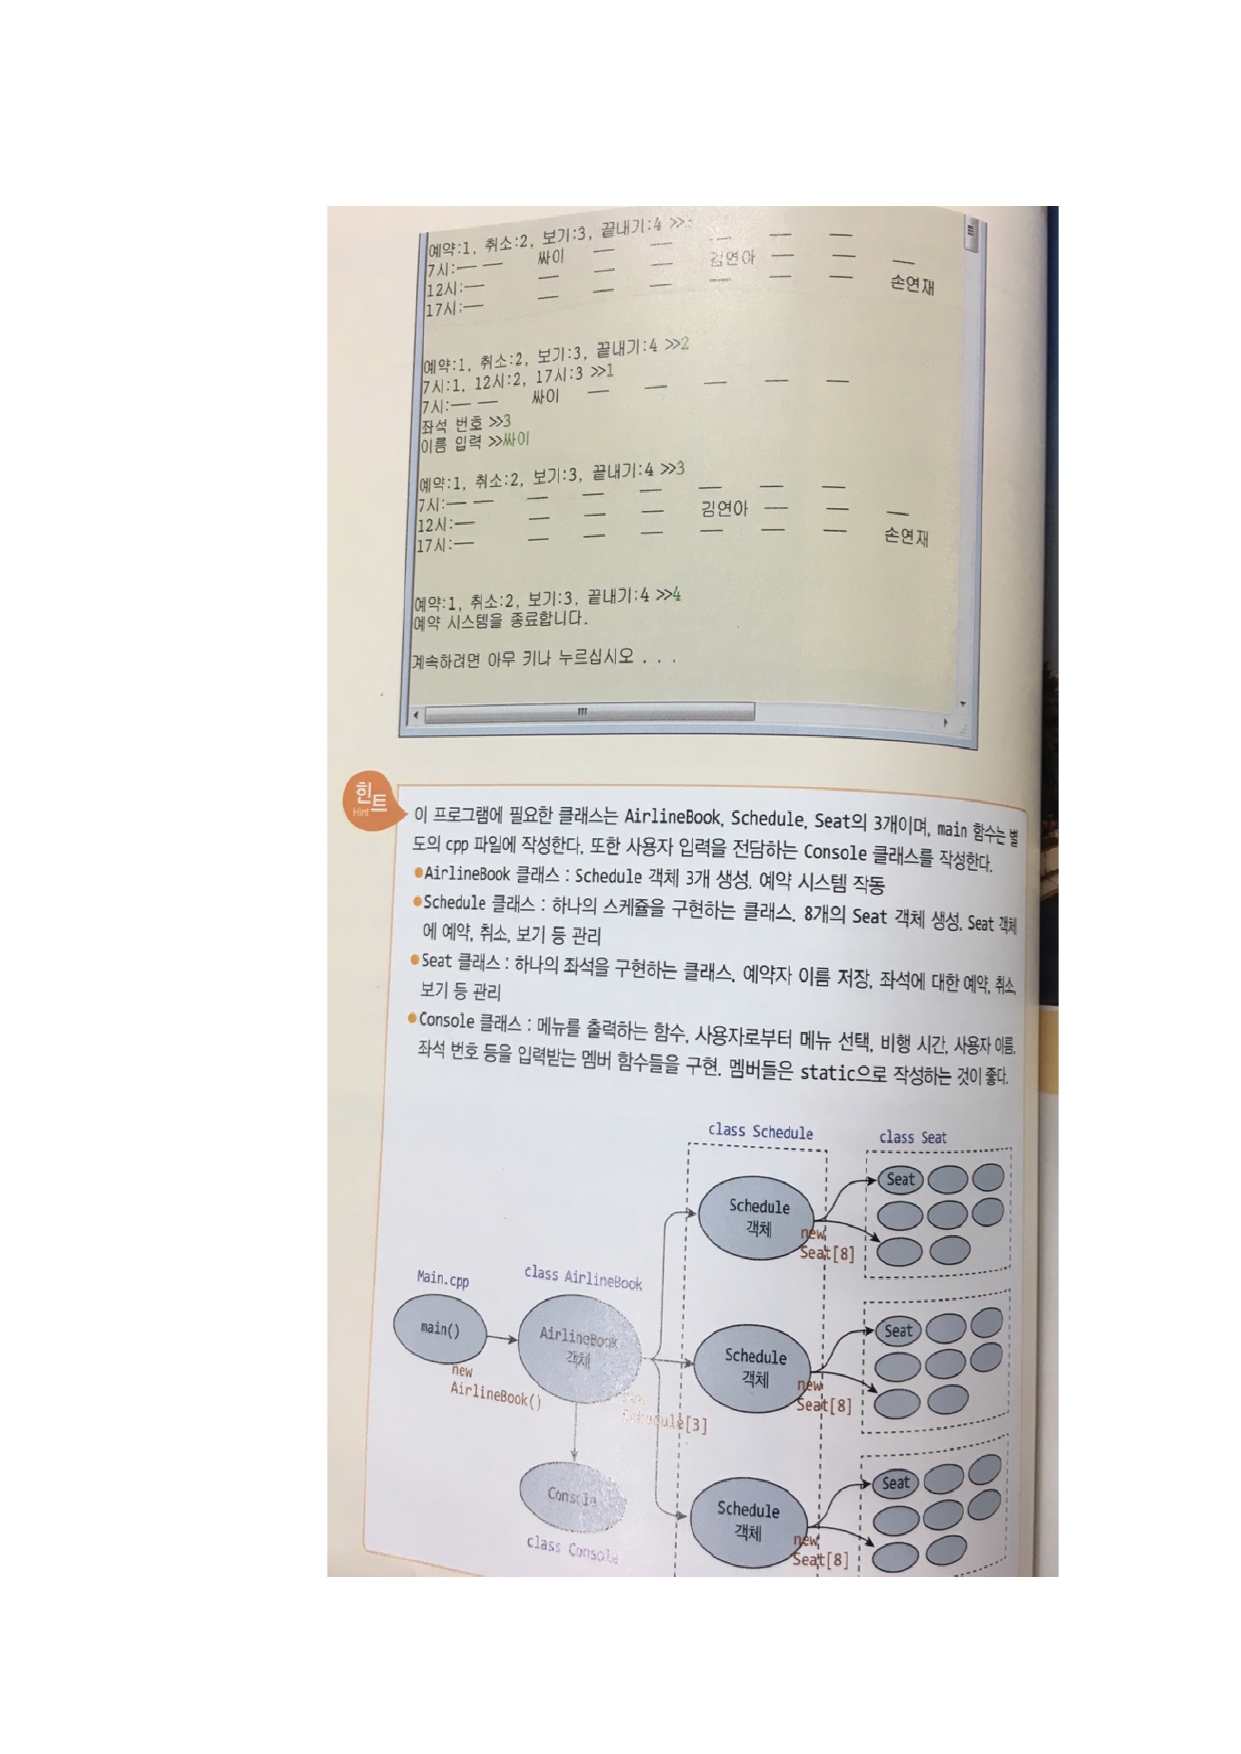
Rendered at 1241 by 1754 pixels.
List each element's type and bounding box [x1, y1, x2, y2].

picture [327, 206, 1059, 1577]
